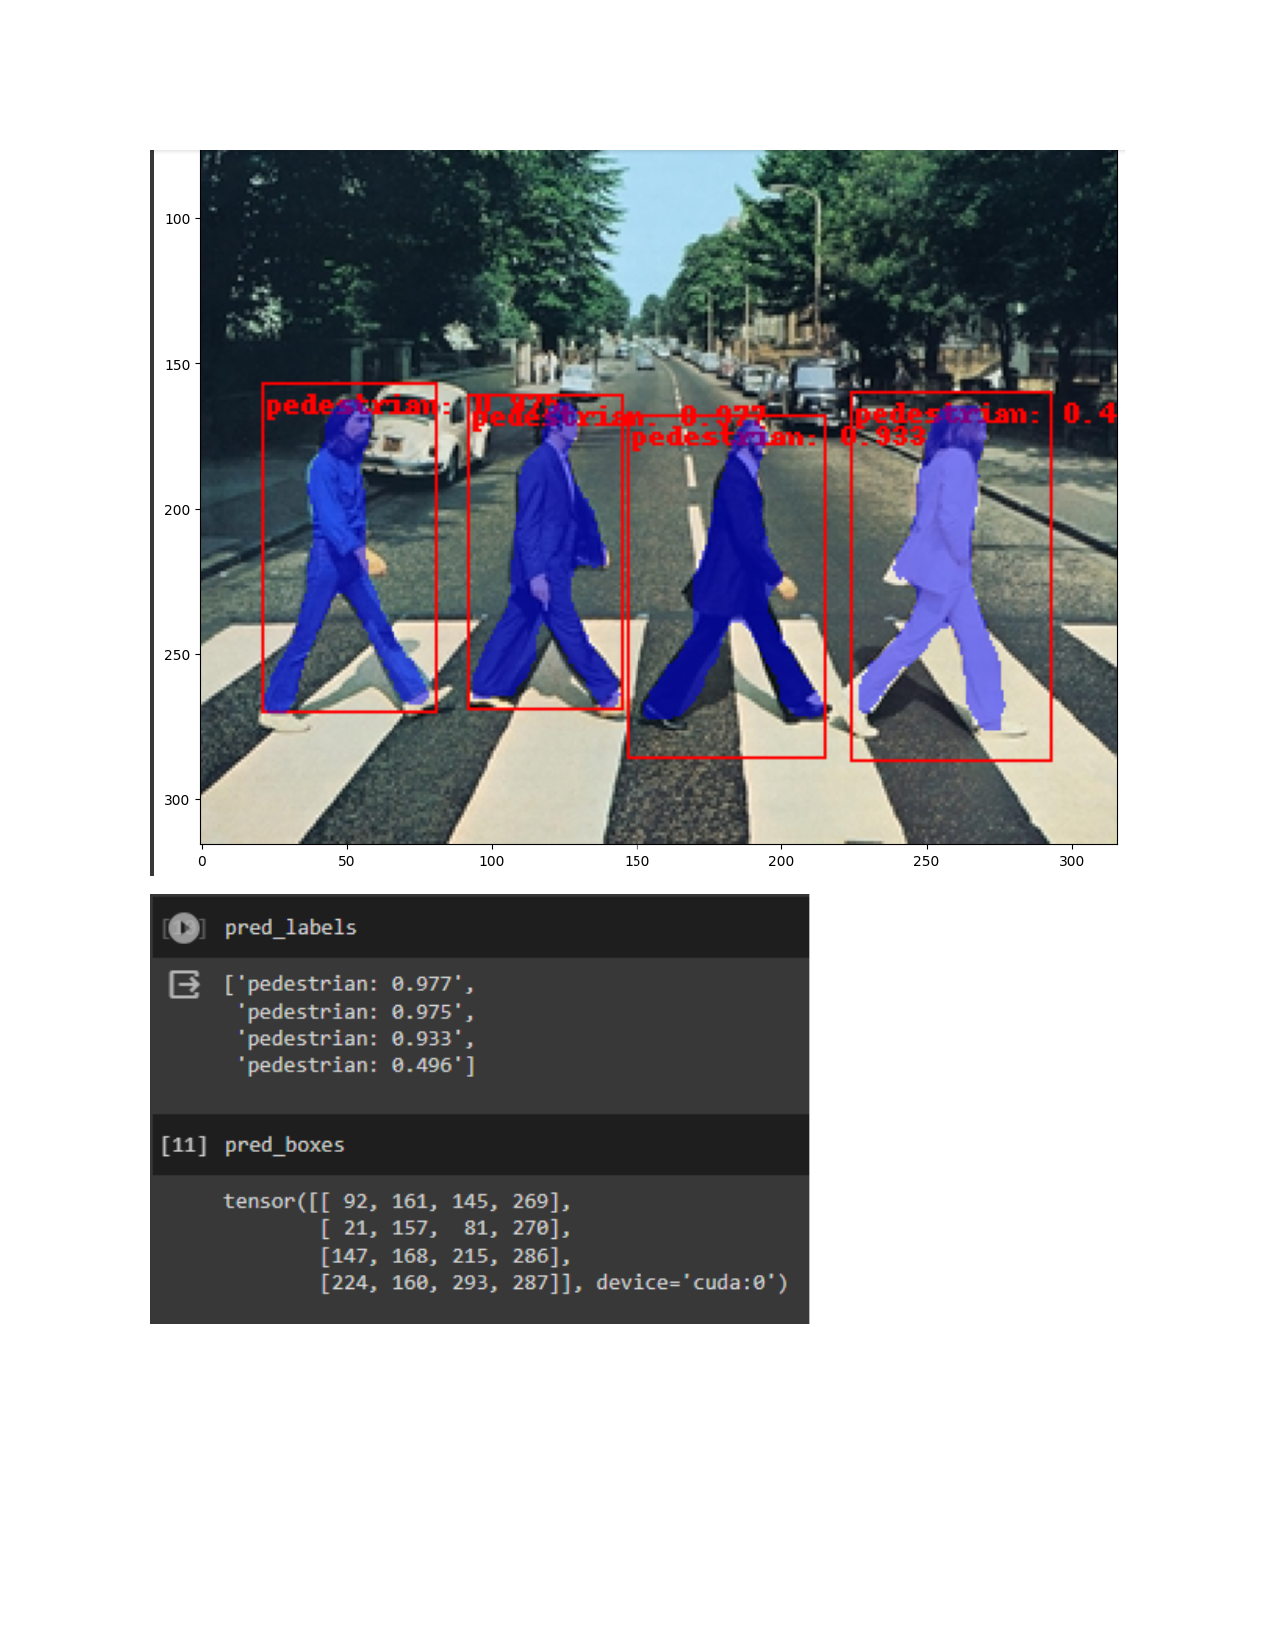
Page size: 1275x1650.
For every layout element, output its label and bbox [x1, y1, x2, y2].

picture [150, 150, 1125, 876]
picture [150, 894, 810, 1324]
